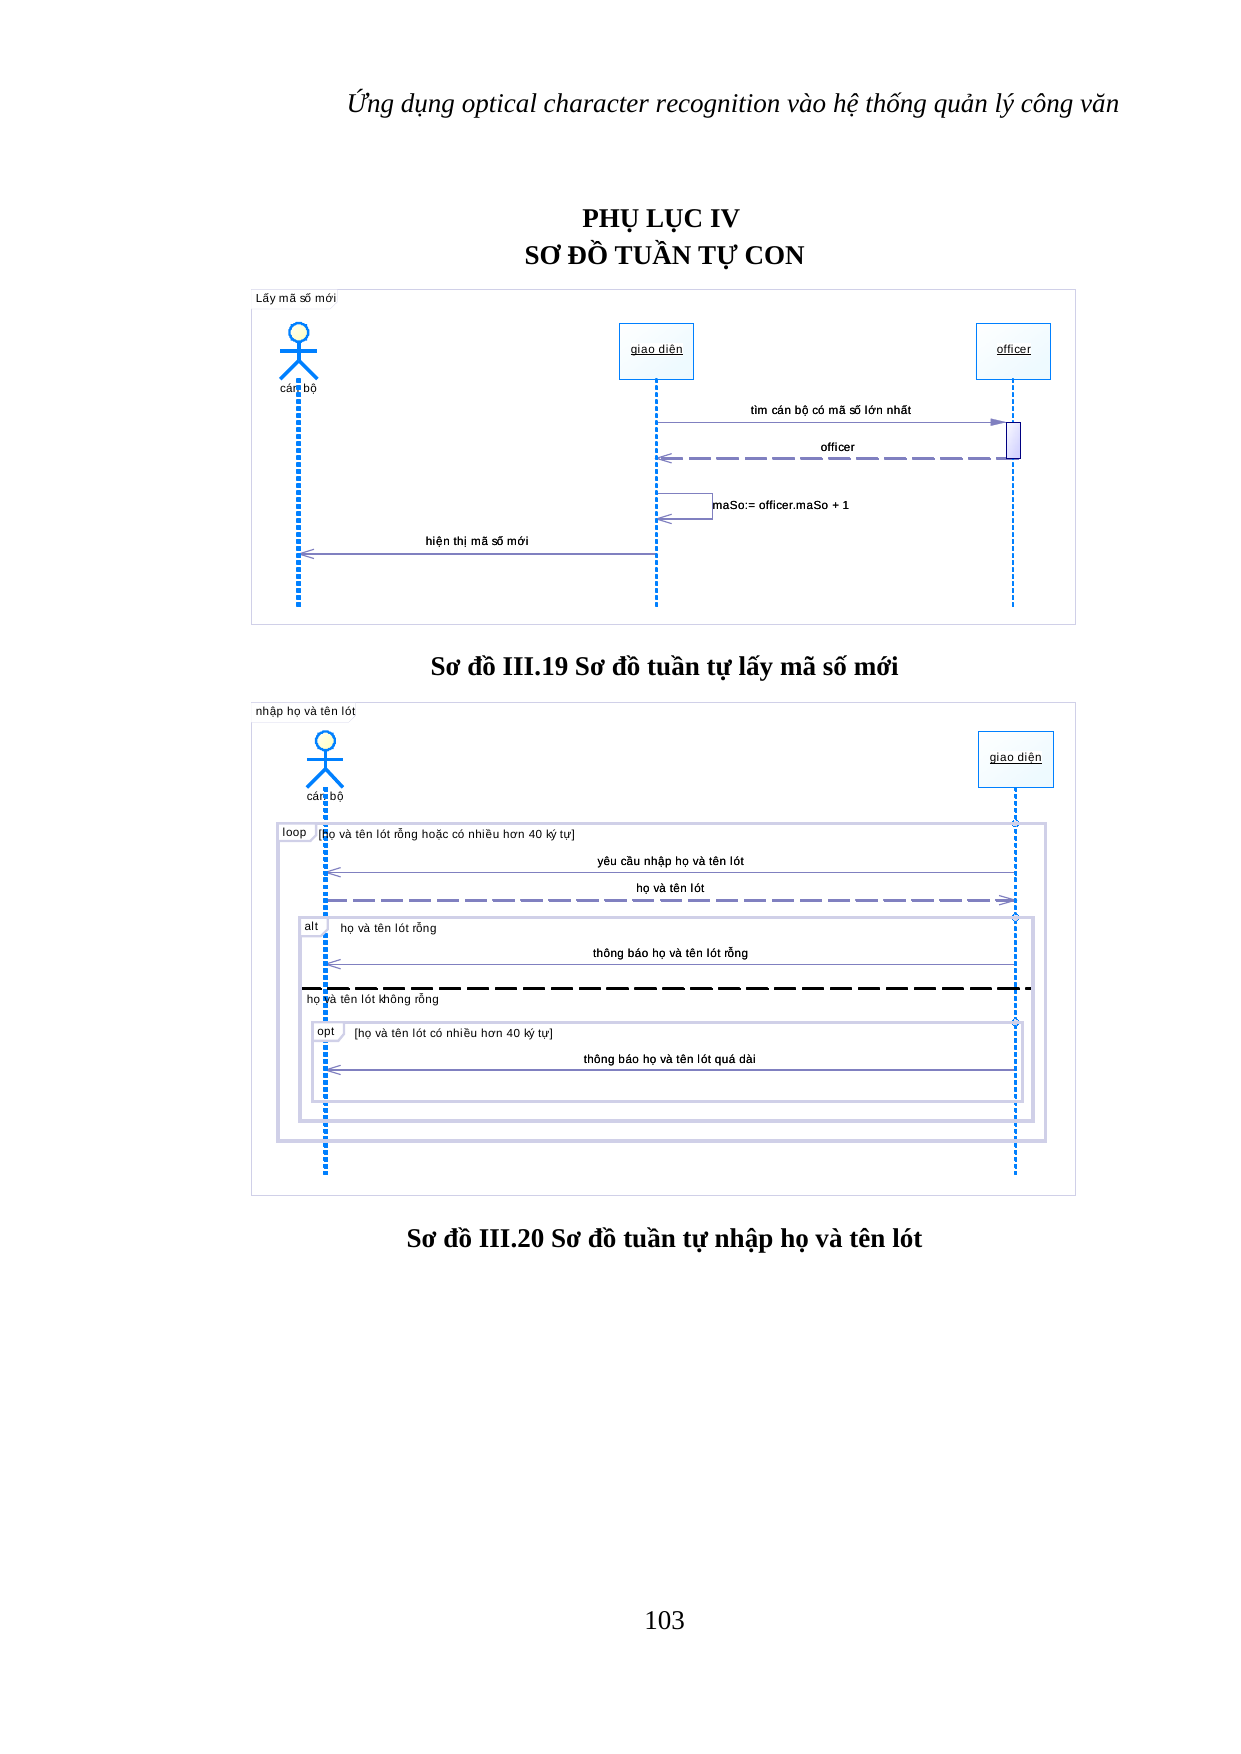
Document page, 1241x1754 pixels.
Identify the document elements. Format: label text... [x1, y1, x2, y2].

subtitle SƠ ĐỒ TUẦN TỰ CON [207, 202, 1122, 271]
text Sơ đồ . Sơ đồ tuần tự nhập họ và tên lót [207, 1222, 1122, 1253]
text Sơ đồ . Sơ đồ tuần tự lấy mã số mới [207, 651, 1122, 682]
